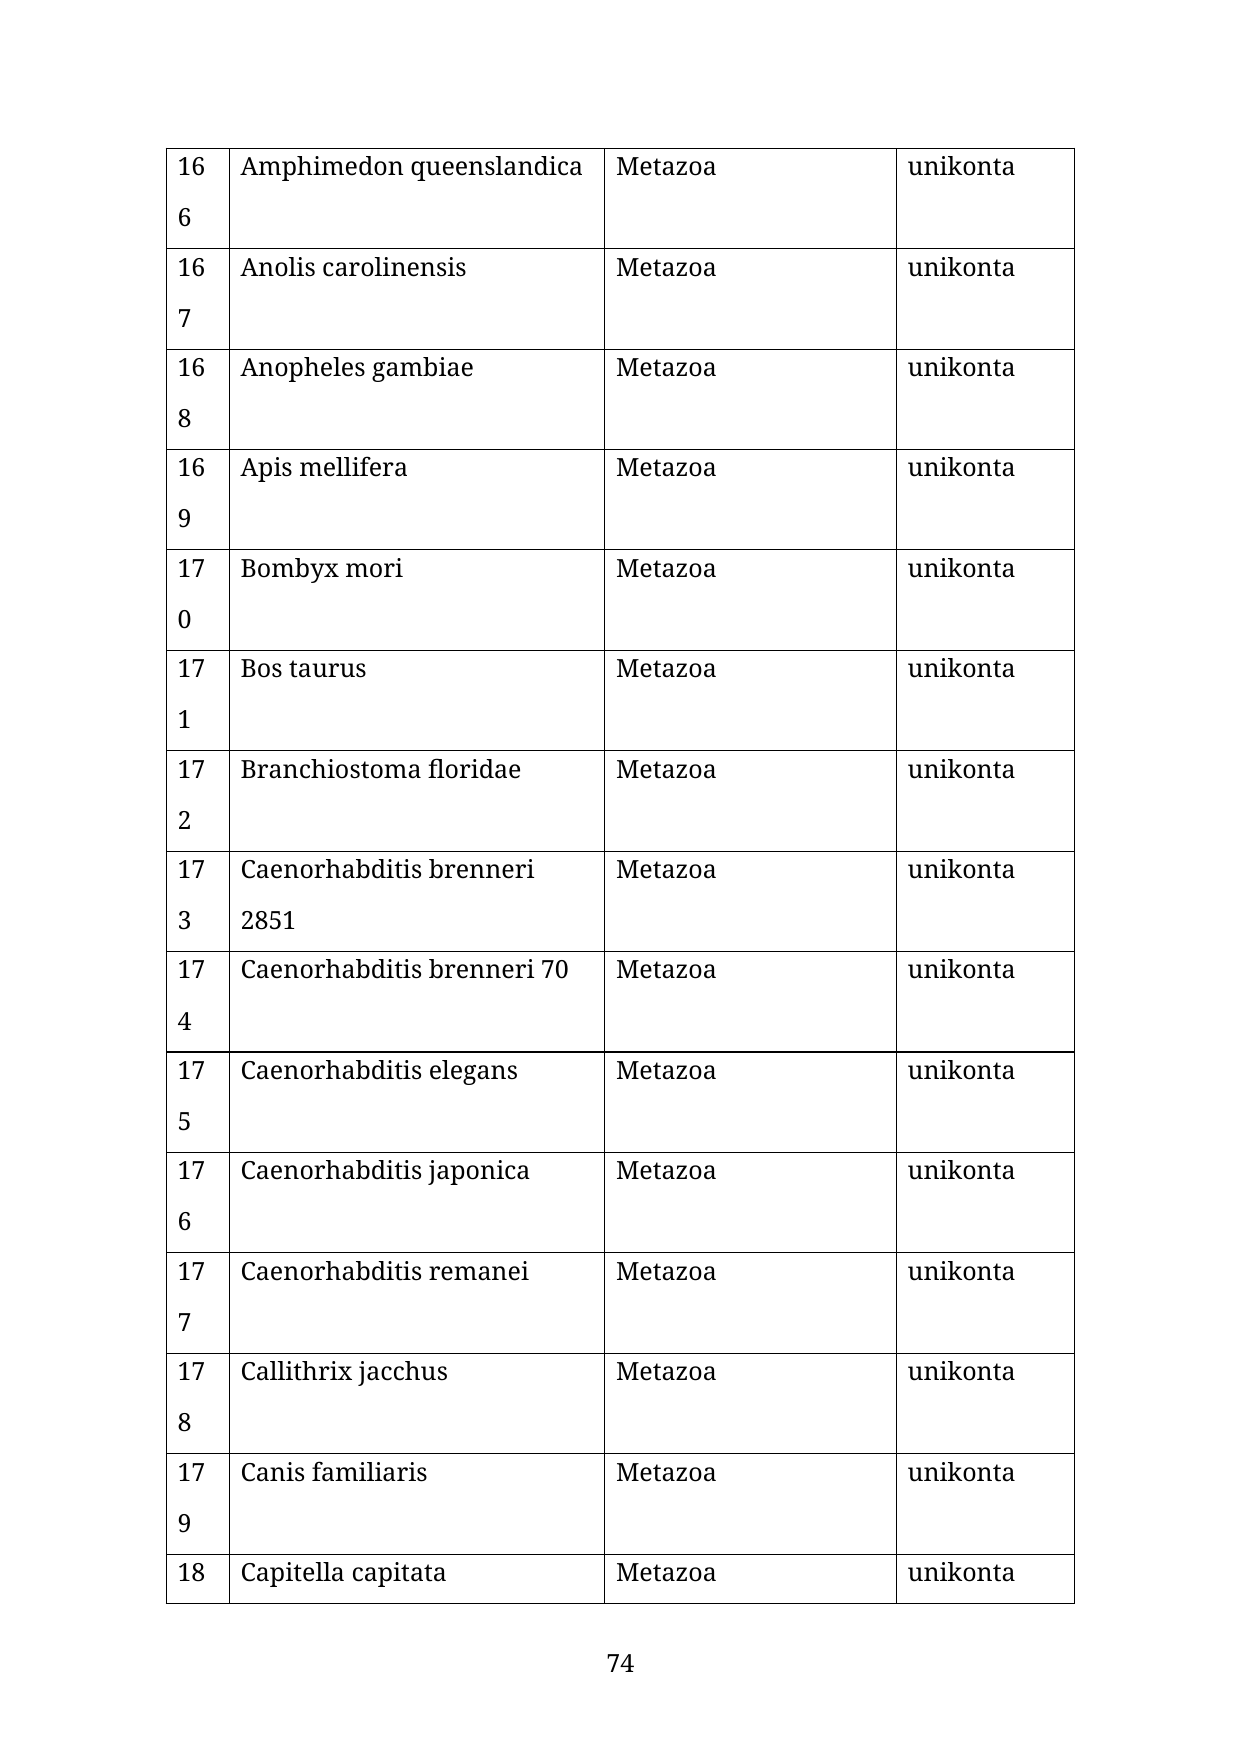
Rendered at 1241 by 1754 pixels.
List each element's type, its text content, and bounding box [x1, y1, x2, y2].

table_cell unikonta [897, 1053, 1074, 1152]
table_cell Bos taurus [230, 651, 604, 750]
table_cell unikonta [897, 852, 1074, 951]
table_cell 179 [167, 1454, 229, 1553]
table_cell Metazoa [605, 249, 896, 348]
table_cell unikonta [897, 550, 1074, 650]
table_cell unikonta [897, 1555, 1074, 1603]
table_cell Metazoa [605, 751, 896, 851]
table_cell Callithrix jacchus [230, 1354, 604, 1453]
table_cell 166 [167, 149, 229, 248]
table_cell 174 [167, 952, 229, 1051]
table_cell Metazoa [605, 1153, 896, 1252]
table_cell unikonta [897, 1454, 1074, 1553]
table_cell Metazoa [605, 1454, 896, 1553]
table_cell unikonta [897, 350, 1074, 449]
table_cell unikonta [897, 751, 1074, 851]
table_cell 167 [167, 249, 229, 348]
table_cell Amphimedon queenslandica [230, 149, 604, 248]
table_cell Metazoa [605, 1053, 896, 1152]
table_cell 168 [167, 350, 229, 449]
table_cell 176 [167, 1153, 229, 1252]
table_cell unikonta [897, 149, 1074, 248]
table_cell Metazoa [605, 952, 896, 1051]
table_cell 177 [167, 1253, 229, 1353]
table_cell Metazoa [605, 550, 896, 650]
table_cell Metazoa [605, 852, 896, 951]
table_cell Bombyx mori [230, 550, 604, 650]
table_cell Branchiostoma floridae [230, 751, 604, 851]
table_cell Metazoa [605, 149, 896, 248]
table_cell unikonta [897, 651, 1074, 750]
table_cell Caenorhabditis remanei [230, 1253, 604, 1353]
table_cell 173 [167, 852, 229, 951]
table_cell Metazoa [605, 350, 896, 449]
table_cell 170 [167, 550, 229, 650]
table_cell Capitella capitata [230, 1555, 604, 1603]
table_cell 171 [167, 651, 229, 750]
table_cell Metazoa [605, 450, 896, 549]
table_cell unikonta [897, 1253, 1074, 1353]
table_cell unikonta [897, 450, 1074, 549]
table_cell Caenorhabditis brenneri 70 [230, 952, 604, 1051]
table_cell Metazoa [605, 1555, 896, 1603]
table_cell Metazoa [605, 651, 896, 750]
table_cell Canis familiaris [230, 1454, 604, 1553]
table_cell 172 [167, 751, 229, 851]
table_cell 180 [167, 1555, 229, 1603]
table_cell Caenorhabditis japonica [230, 1153, 604, 1252]
table_cell Metazoa [605, 1354, 896, 1453]
table_cell 169 [167, 450, 229, 549]
table_cell unikonta [897, 1354, 1074, 1453]
table_cell 175 [167, 1053, 229, 1152]
table_cell unikonta [897, 952, 1074, 1051]
table_cell Apis mellifera [230, 450, 604, 549]
table_cell unikonta [897, 249, 1074, 348]
table_cell 178 [167, 1354, 229, 1453]
table_cell unikonta [897, 1153, 1074, 1252]
table_cell Anopheles gambiae [230, 350, 604, 449]
table_cell Metazoa [605, 1253, 896, 1353]
table_cell Anolis carolinensis [230, 249, 604, 348]
table_cell Caenorhabditis elegans [230, 1053, 604, 1152]
table_cell Caenorhabditis brenneri 2851 [230, 852, 604, 951]
